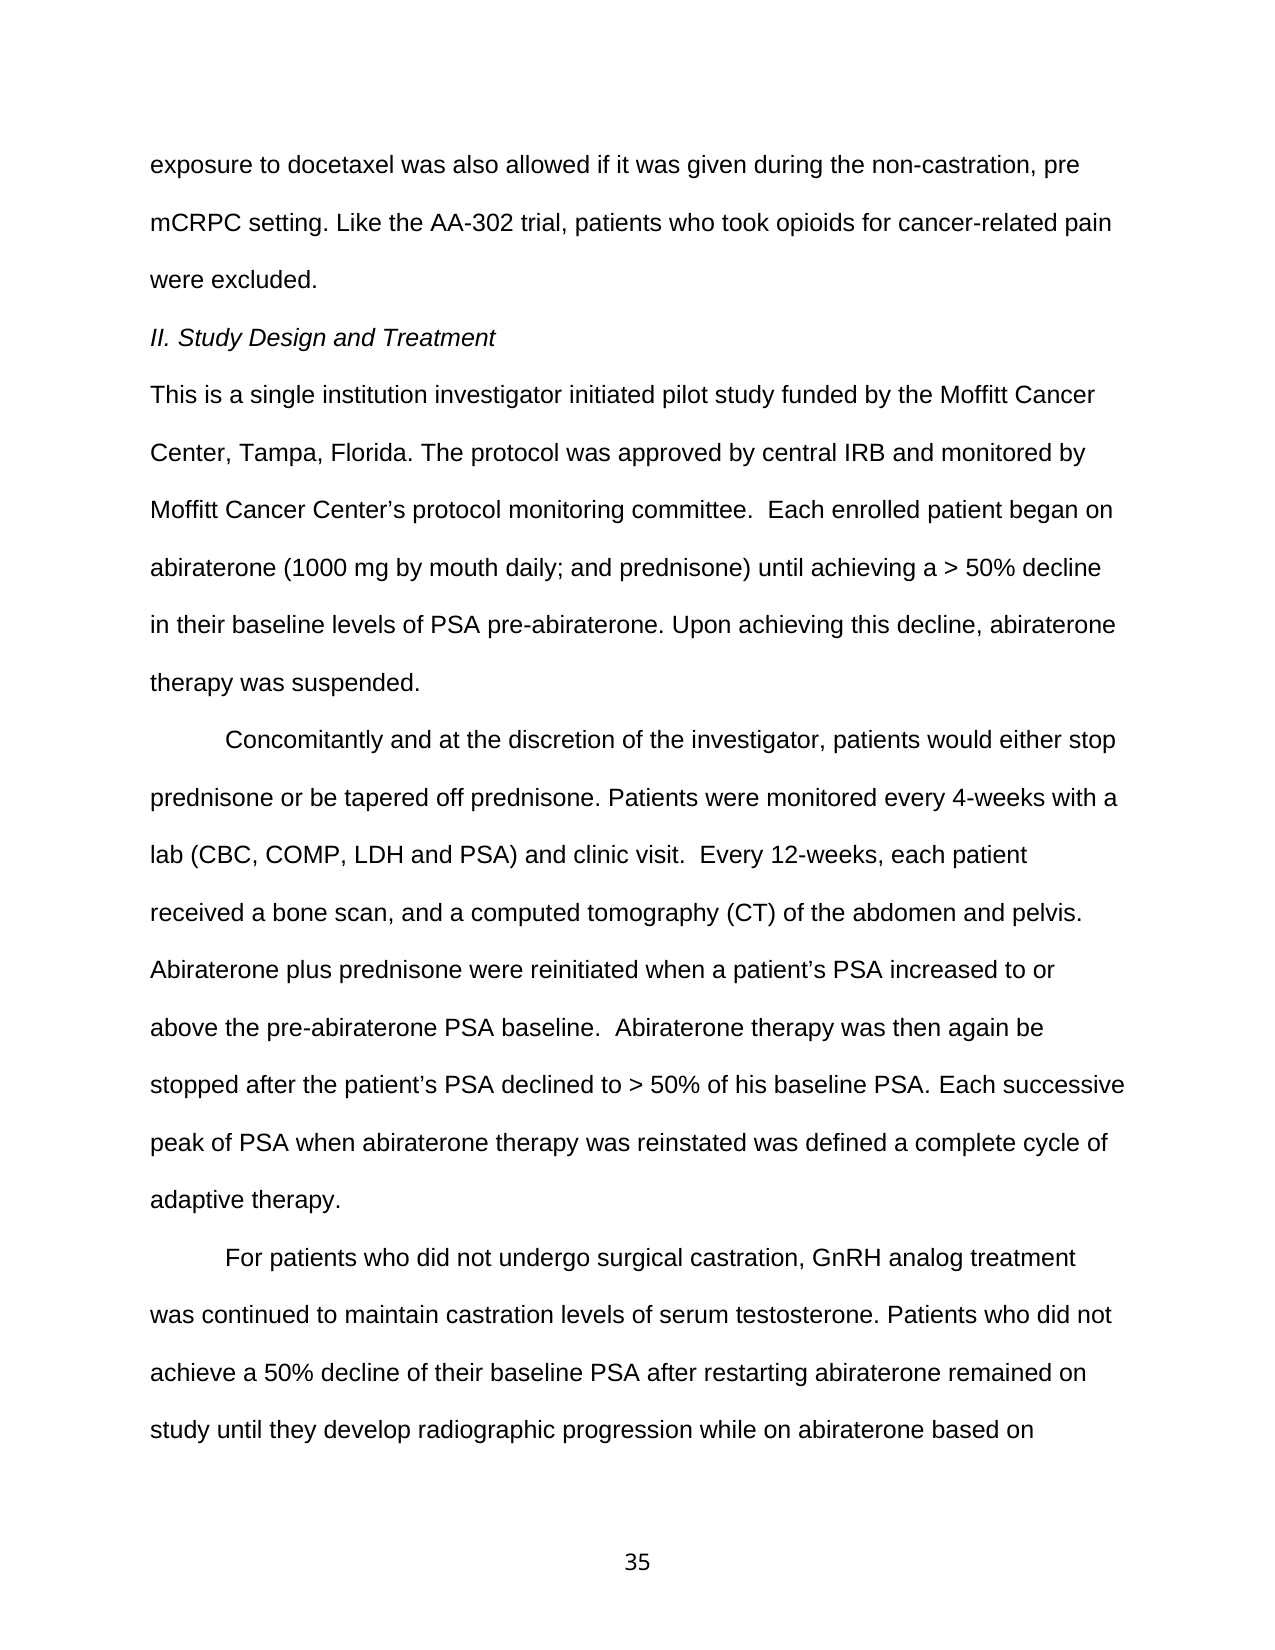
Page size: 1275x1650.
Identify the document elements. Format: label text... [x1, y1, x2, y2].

text Concomitantly and at the discretion of the investigator, patients would either stop prednisone or be tapered off prednisone. Patients were monitored every 4-weeks with a lab (CBC, COMP, LDH and PSA) and clinic visit. Every 12-weeks, each patient received a bone scan, and a computed tomography (CT) of the abdomen and pelvis. Abiraterone plus prednisone were reinitiated when a patient’s PSA increased to or above the pre-abiraterone PSA baseline. Abiraterone therapy was then again be stopped after the patient’s PSA declined to > 50% of his baseline PSA. Each successive peak of PSA when abiraterone therapy was reinstated was defined a complete cycle of adaptive therapy. [150, 725, 1125, 1214]
text This is a single institution investigator initiated pilot study funded by the Moffitt Cancer Center, Tampa, Florida. The protocol was approved by central IRB and monitored by Moffitt Cancer Center’s protocol monitoring committee. Each enrolled patient began on abiraterone (1000 mg by mouth daily; and prednisone) until achieving a > 50% decline in their baseline levels of PSA pre-abiraterone. Upon achieving this decline, abiraterone therapy was suspended. [150, 380, 1125, 696]
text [150, 150, 1125, 294]
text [150, 1242, 1125, 1444]
text II. Study Design and Treatment [150, 322, 1125, 351]
